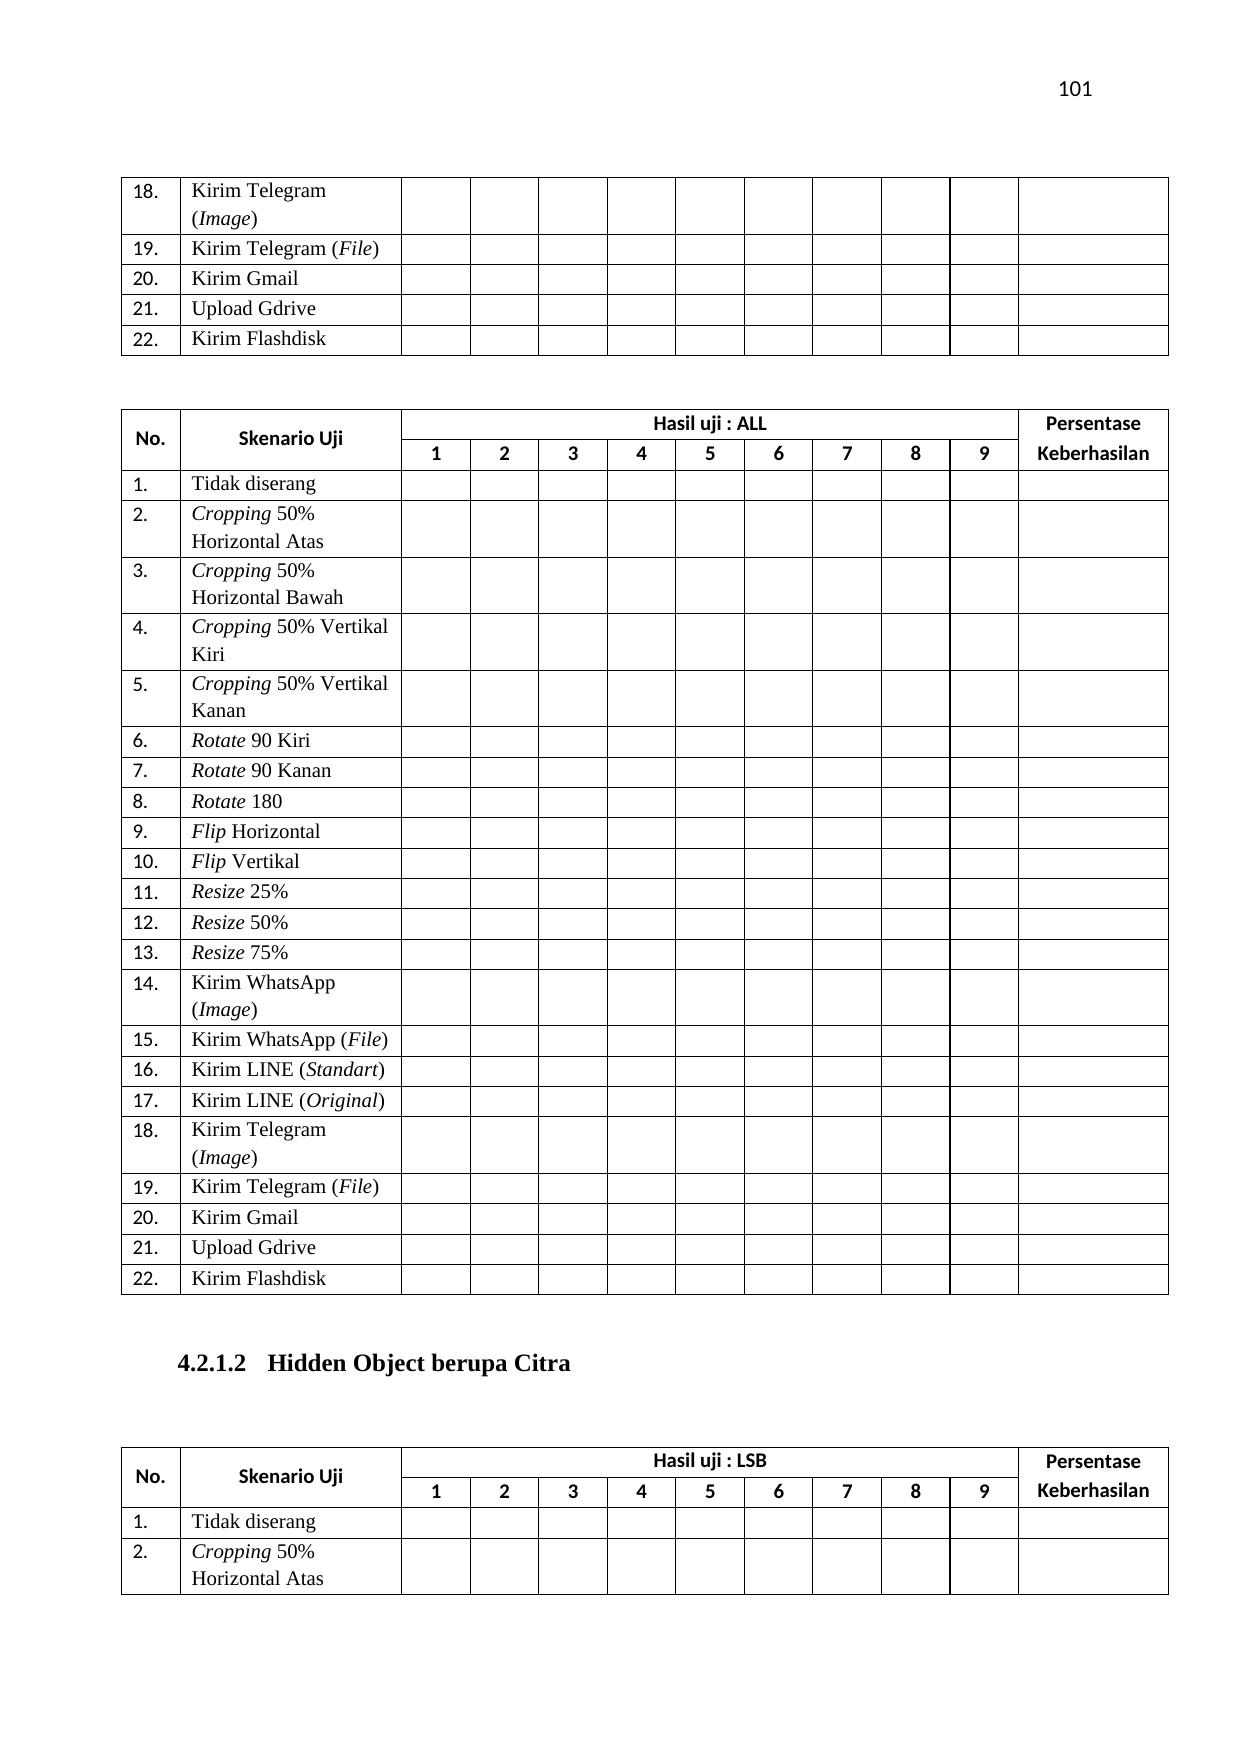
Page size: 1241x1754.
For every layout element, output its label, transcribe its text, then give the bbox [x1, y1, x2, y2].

table_header Persentase Keberhasilan [1019, 1448, 1168, 1507]
table_cell [1019, 326, 1168, 355]
table_cell [1019, 235, 1168, 264]
table_cell [539, 265, 607, 294]
table_cell [539, 849, 607, 878]
table_cell [676, 265, 744, 294]
table_cell [951, 1174, 1018, 1203]
table_cell 16. [122, 1057, 180, 1086]
table_cell [676, 614, 744, 670]
table_cell [813, 614, 881, 670]
table_cell 7 [813, 1478, 881, 1507]
table_cell [1019, 1235, 1168, 1264]
table_cell [676, 1508, 744, 1538]
table_cell 8 [882, 1478, 949, 1507]
table_cell [745, 326, 812, 355]
table_cell [608, 1057, 675, 1086]
table_cell [676, 1265, 744, 1294]
table_cell [882, 326, 949, 355]
table_cell [402, 1235, 470, 1264]
table_cell [608, 788, 675, 817]
table_cell 13. [122, 940, 180, 969]
table_cell [745, 471, 812, 500]
table_cell [1019, 1026, 1168, 1056]
table_cell Resize 50% [181, 909, 401, 938]
table_cell [745, 1087, 812, 1116]
table_cell [608, 501, 675, 557]
table_cell [882, 501, 949, 557]
table_cell [882, 1539, 949, 1594]
table_cell Cropping 50% Vertikal Kiri [181, 614, 401, 670]
table_cell [471, 671, 538, 726]
table_cell [951, 727, 1018, 757]
table_cell [608, 1174, 675, 1203]
table_cell [608, 1508, 675, 1538]
table_cell [539, 1026, 607, 1056]
table_cell [882, 1087, 949, 1116]
table_cell [676, 501, 744, 557]
table_cell Tidak diserang [181, 471, 401, 500]
table_cell [745, 671, 812, 726]
table_cell [1019, 788, 1168, 817]
table_cell 22. [122, 326, 180, 355]
table_cell [539, 1539, 607, 1594]
table_cell [676, 788, 744, 817]
table_header Skenario Uji [181, 410, 401, 470]
table_cell [813, 818, 881, 847]
table_cell [402, 788, 470, 817]
table_cell [471, 1235, 538, 1264]
table_cell [608, 1026, 675, 1056]
table_cell [402, 471, 470, 500]
table_cell [539, 671, 607, 726]
table_cell [539, 1204, 607, 1233]
table_cell [676, 1117, 744, 1173]
table_cell [1019, 295, 1168, 325]
table_cell 19. [122, 1174, 180, 1203]
table_cell [676, 671, 744, 726]
table_cell [951, 235, 1018, 264]
table_cell [471, 471, 538, 500]
table_cell [471, 1508, 538, 1538]
table_cell [745, 849, 812, 878]
table_cell [1019, 758, 1168, 787]
table_cell 2. [122, 501, 180, 557]
table_cell [882, 788, 949, 817]
table_cell [951, 1204, 1018, 1233]
table_cell [539, 1117, 607, 1173]
table_cell [402, 295, 470, 325]
table_cell [539, 1057, 607, 1086]
table_cell 6 [745, 440, 812, 470]
table_cell 3 [539, 1478, 607, 1507]
table_cell [813, 1117, 881, 1173]
table_cell Flip Vertikal [181, 849, 401, 878]
table_cell Upload Gdrive [181, 1235, 401, 1264]
table_cell 11. [122, 879, 180, 908]
table_cell [471, 614, 538, 670]
table_cell [402, 558, 470, 613]
table_cell [402, 1117, 470, 1173]
table_cell [813, 940, 881, 969]
table_cell [539, 1087, 607, 1116]
table_header Persentase Keberhasilan [1019, 410, 1168, 470]
table_cell 18. [122, 178, 180, 234]
table_cell [402, 1204, 470, 1233]
table_cell [1019, 671, 1168, 726]
table_cell [676, 326, 744, 355]
table_cell [608, 295, 675, 325]
table_cell [951, 788, 1018, 817]
table_cell 8 [882, 440, 949, 470]
table_cell [813, 879, 881, 908]
table_cell [1019, 1087, 1168, 1116]
table_cell [676, 1057, 744, 1086]
table_cell [813, 1174, 881, 1203]
table_cell [882, 1174, 949, 1203]
table_cell [676, 1539, 744, 1594]
table_cell [539, 1508, 607, 1538]
table_cell [402, 1508, 470, 1538]
table_cell [402, 235, 470, 264]
table_cell [402, 1057, 470, 1086]
table_cell [882, 1235, 949, 1264]
table_cell [813, 178, 881, 234]
table_header Hasil uji : LSB [402, 1448, 1018, 1477]
table_cell [882, 758, 949, 787]
table_cell Kirim Flashdisk [181, 326, 401, 355]
table_cell [813, 295, 881, 325]
table_cell [471, 1174, 538, 1203]
table_cell [1019, 1117, 1168, 1173]
table_cell [471, 940, 538, 969]
table_cell [813, 1026, 881, 1056]
table_cell [471, 1204, 538, 1233]
table_cell [745, 1026, 812, 1056]
table_cell [1019, 1508, 1168, 1538]
table_cell Flip Horizontal [181, 818, 401, 847]
table_cell [608, 727, 675, 757]
table_cell [471, 501, 538, 557]
table_cell 2 [471, 1478, 538, 1507]
table_cell [813, 471, 881, 500]
table_cell [539, 501, 607, 557]
table_cell [471, 970, 538, 1025]
table_cell [608, 178, 675, 234]
table_cell [471, 1057, 538, 1086]
table_cell [1019, 727, 1168, 757]
table_cell [608, 235, 675, 264]
table_cell [539, 1265, 607, 1294]
table_cell [539, 471, 607, 500]
table_cell 2 [471, 440, 538, 470]
table_cell [608, 849, 675, 878]
table_cell [676, 471, 744, 500]
table_cell [402, 727, 470, 757]
table_cell [539, 970, 607, 1025]
table_cell Kirim Flashdisk [181, 1265, 401, 1294]
table_cell [608, 326, 675, 355]
table_cell [402, 970, 470, 1025]
table_cell [676, 758, 744, 787]
table_cell Rotate 90 Kanan [181, 758, 401, 787]
table_cell [813, 1087, 881, 1116]
table_cell [882, 1026, 949, 1056]
table_cell [882, 940, 949, 969]
table_cell [608, 818, 675, 847]
table_cell Kirim Telegram (Image) [181, 1117, 401, 1173]
table_cell [745, 909, 812, 938]
table_cell [951, 471, 1018, 500]
subtitle Hidden Object berupa Citra [177, 1348, 1092, 1377]
table_cell [676, 295, 744, 325]
table_cell [813, 1265, 881, 1294]
table_cell Cropping 50% Vertikal Kanan [181, 671, 401, 726]
table_cell [813, 235, 881, 264]
table_cell [471, 1117, 538, 1173]
table_cell [951, 909, 1018, 938]
table_cell [951, 818, 1018, 847]
table_cell [882, 614, 949, 670]
table_cell [676, 558, 744, 613]
table_cell [402, 909, 470, 938]
table_cell [608, 970, 675, 1025]
table_cell [745, 558, 812, 613]
table_cell [882, 727, 949, 757]
table_cell [471, 727, 538, 757]
table_cell [1019, 909, 1168, 938]
table_cell Rotate 90 Kiri [181, 727, 401, 757]
table_cell [471, 758, 538, 787]
table_cell [951, 1235, 1018, 1264]
table_cell [1019, 558, 1168, 613]
table_cell [745, 788, 812, 817]
table_cell 9. [122, 818, 180, 847]
table_cell [539, 235, 607, 264]
table_header Hasil uji : ALL [402, 410, 1018, 439]
table_cell [951, 1117, 1018, 1173]
table_cell [471, 788, 538, 817]
table_cell [745, 178, 812, 234]
table_cell 3 [539, 440, 607, 470]
table_cell [882, 879, 949, 908]
table_cell [745, 295, 812, 325]
table_cell [882, 1265, 949, 1294]
table_cell [882, 1117, 949, 1173]
table_cell [813, 1204, 881, 1233]
table_cell [951, 671, 1018, 726]
table_cell [951, 940, 1018, 969]
table_cell [608, 1539, 675, 1594]
table_cell [1019, 178, 1168, 234]
table_cell [951, 1057, 1018, 1086]
table_cell Cropping 50% Horizontal Atas [181, 1539, 401, 1594]
table_cell [951, 1026, 1018, 1056]
table_cell 10. [122, 849, 180, 878]
table_cell [471, 1026, 538, 1056]
table_cell Resize 75% [181, 940, 401, 969]
table_cell Cropping 50% Horizontal Atas [181, 501, 401, 557]
table_cell [1019, 1539, 1168, 1594]
table_cell [471, 909, 538, 938]
table_cell [402, 1087, 470, 1116]
table_cell [471, 849, 538, 878]
table_cell [813, 501, 881, 557]
table_cell [539, 178, 607, 234]
table_cell [539, 295, 607, 325]
table_cell [539, 1235, 607, 1264]
table_cell [951, 265, 1018, 294]
table_cell [813, 326, 881, 355]
table_cell [745, 1265, 812, 1294]
table_cell [745, 501, 812, 557]
table_cell [951, 558, 1018, 613]
table_cell [882, 265, 949, 294]
table_cell [471, 879, 538, 908]
table_cell [1019, 1265, 1168, 1294]
table_cell Kirim Gmail [181, 265, 401, 294]
table_cell 4 [608, 440, 675, 470]
table_cell [539, 909, 607, 938]
table_cell 2. [122, 1539, 180, 1594]
table_cell [882, 671, 949, 726]
table_cell [951, 849, 1018, 878]
table_cell [608, 909, 675, 938]
table_cell [539, 879, 607, 908]
table_cell [471, 558, 538, 613]
table_cell [1019, 471, 1168, 500]
table_cell 7 [813, 440, 881, 470]
table_cell [471, 1539, 538, 1594]
table_cell [402, 671, 470, 726]
table_cell [608, 1265, 675, 1294]
table_cell [676, 940, 744, 969]
table_cell 6. [122, 727, 180, 757]
table_cell [676, 235, 744, 264]
table_cell [676, 909, 744, 938]
table_cell Kirim Telegram (File) [181, 235, 401, 264]
table_cell [882, 970, 949, 1025]
table_cell [813, 558, 881, 613]
table_cell [1019, 1057, 1168, 1086]
table_cell 21. [122, 295, 180, 325]
table_cell [402, 849, 470, 878]
table_cell [813, 970, 881, 1025]
table_cell [951, 295, 1018, 325]
table_cell 1. [122, 1508, 180, 1538]
table_cell 14. [122, 970, 180, 1025]
table_cell [676, 1174, 744, 1203]
table_cell [402, 614, 470, 670]
table_cell [745, 727, 812, 757]
table_cell [745, 879, 812, 908]
table_cell [745, 818, 812, 847]
table_cell [745, 1539, 812, 1594]
table_cell [608, 614, 675, 670]
table_cell 9 [951, 1478, 1018, 1507]
table_cell [539, 558, 607, 613]
table_cell [745, 940, 812, 969]
table_header No. [122, 1448, 180, 1507]
table_cell [745, 758, 812, 787]
table_cell 22. [122, 1265, 180, 1294]
table_cell [813, 1235, 881, 1264]
table_cell [676, 178, 744, 234]
table_cell [608, 558, 675, 613]
table_cell 19. [122, 235, 180, 264]
table_cell 4. [122, 614, 180, 670]
table_cell 12. [122, 909, 180, 938]
table_cell [471, 818, 538, 847]
table_cell [813, 727, 881, 757]
table_cell [402, 879, 470, 908]
table_cell [813, 909, 881, 938]
table_cell [813, 1508, 881, 1538]
table_cell [745, 1174, 812, 1203]
table_cell [951, 178, 1018, 234]
table_cell [1019, 614, 1168, 670]
table_cell [471, 1265, 538, 1294]
table_cell Kirim WhatsApp (Image) [181, 970, 401, 1025]
table_header No. [122, 410, 180, 470]
table_cell [402, 501, 470, 557]
table_cell [813, 788, 881, 817]
table_cell [471, 295, 538, 325]
table_cell [539, 614, 607, 670]
table_cell [1019, 879, 1168, 908]
table_cell [676, 1087, 744, 1116]
table_cell [951, 326, 1018, 355]
table_cell [813, 1057, 881, 1086]
table_cell [471, 326, 538, 355]
table_cell [402, 178, 470, 234]
table_cell [402, 818, 470, 847]
table_cell [539, 758, 607, 787]
table_cell [608, 1204, 675, 1233]
table_cell [813, 671, 881, 726]
table_cell [471, 1087, 538, 1116]
table_cell 4 [608, 1478, 675, 1507]
table_cell [882, 1057, 949, 1086]
table_cell [539, 1174, 607, 1203]
table_cell [745, 235, 812, 264]
table_cell [745, 1117, 812, 1173]
table_cell 18. [122, 1117, 180, 1173]
table_cell Tidak diserang [181, 1508, 401, 1538]
table_cell Kirim Telegram (Image) [181, 178, 401, 234]
table_cell [402, 1174, 470, 1203]
table_cell [951, 1508, 1018, 1538]
table_cell [402, 265, 470, 294]
table_cell [402, 1539, 470, 1594]
table_cell [402, 758, 470, 787]
table_cell 1 [402, 440, 470, 470]
table_cell [608, 1087, 675, 1116]
table_cell [882, 178, 949, 234]
table_cell [676, 849, 744, 878]
table_cell [539, 940, 607, 969]
table_cell [951, 879, 1018, 908]
table_cell [951, 614, 1018, 670]
table_cell [539, 818, 607, 847]
table_cell [676, 1026, 744, 1056]
table_cell [402, 940, 470, 969]
table_cell 8. [122, 788, 180, 817]
table_cell 1 [402, 1478, 470, 1507]
table_cell [471, 235, 538, 264]
table_cell Kirim Gmail [181, 1204, 401, 1233]
table_cell Kirim LINE (Original) [181, 1087, 401, 1116]
table_cell [1019, 940, 1168, 969]
table_cell [882, 295, 949, 325]
table_cell [813, 1539, 881, 1594]
table_cell [882, 849, 949, 878]
table_cell [813, 265, 881, 294]
table_cell [813, 849, 881, 878]
table_cell [745, 970, 812, 1025]
table_cell [608, 265, 675, 294]
table_cell Resize 25% [181, 879, 401, 908]
table_cell 6 [745, 1478, 812, 1507]
table_cell [951, 1539, 1018, 1594]
table_cell [402, 1265, 470, 1294]
table_cell [608, 471, 675, 500]
table_cell [745, 1204, 812, 1233]
table_cell [608, 758, 675, 787]
table_cell [539, 788, 607, 817]
table_cell [951, 501, 1018, 557]
table_cell [745, 1508, 812, 1538]
table_cell [882, 1204, 949, 1233]
table_cell 17. [122, 1087, 180, 1116]
table_cell [608, 879, 675, 908]
table_cell Cropping 50% Horizontal Bawah [181, 558, 401, 613]
table_cell 3. [122, 558, 180, 613]
table_cell [471, 265, 538, 294]
table_cell [676, 879, 744, 908]
table_cell [471, 178, 538, 234]
table_cell Kirim LINE (Standart) [181, 1057, 401, 1086]
table_cell Kirim Telegram (File) [181, 1174, 401, 1203]
table_cell [745, 1235, 812, 1264]
table_cell [402, 326, 470, 355]
table_header Skenario Uji [181, 1448, 401, 1507]
table_cell [1019, 849, 1168, 878]
table_cell [1019, 1174, 1168, 1203]
table_cell [676, 1204, 744, 1233]
table_cell 5 [676, 1478, 744, 1507]
table_cell 15. [122, 1026, 180, 1056]
table_cell [1019, 501, 1168, 557]
table_cell 5 [676, 440, 744, 470]
table_cell [608, 940, 675, 969]
table_cell [813, 758, 881, 787]
table_cell Kirim WhatsApp (File) [181, 1026, 401, 1056]
table_cell [882, 558, 949, 613]
table_cell [608, 1235, 675, 1264]
table_cell Rotate 180 [181, 788, 401, 817]
table_cell [882, 471, 949, 500]
table_cell [402, 1026, 470, 1056]
table_cell [676, 727, 744, 757]
table_cell [608, 671, 675, 726]
table_cell 20. [122, 265, 180, 294]
table_cell [951, 1087, 1018, 1116]
table_cell [882, 1508, 949, 1538]
table_cell [951, 970, 1018, 1025]
table_cell [745, 265, 812, 294]
table_cell [1019, 970, 1168, 1025]
table_cell [882, 235, 949, 264]
table_cell 9 [951, 440, 1018, 470]
table_cell [951, 1265, 1018, 1294]
table_cell [882, 909, 949, 938]
table_cell [676, 818, 744, 847]
table_cell Upload Gdrive [181, 295, 401, 325]
table_cell [539, 326, 607, 355]
table_cell [745, 1057, 812, 1086]
table_cell 5. [122, 671, 180, 726]
table_cell [882, 818, 949, 847]
table_cell 7. [122, 758, 180, 787]
table_cell [1019, 265, 1168, 294]
table_cell [608, 1117, 675, 1173]
table_cell 21. [122, 1235, 180, 1264]
table_cell [951, 758, 1018, 787]
table_cell [1019, 1204, 1168, 1233]
table_cell 20. [122, 1204, 180, 1233]
table_cell [676, 970, 744, 1025]
table_cell [745, 614, 812, 670]
table_cell [539, 727, 607, 757]
table_cell 1. [122, 471, 180, 500]
table_cell [1019, 818, 1168, 847]
table_cell [676, 1235, 744, 1264]
